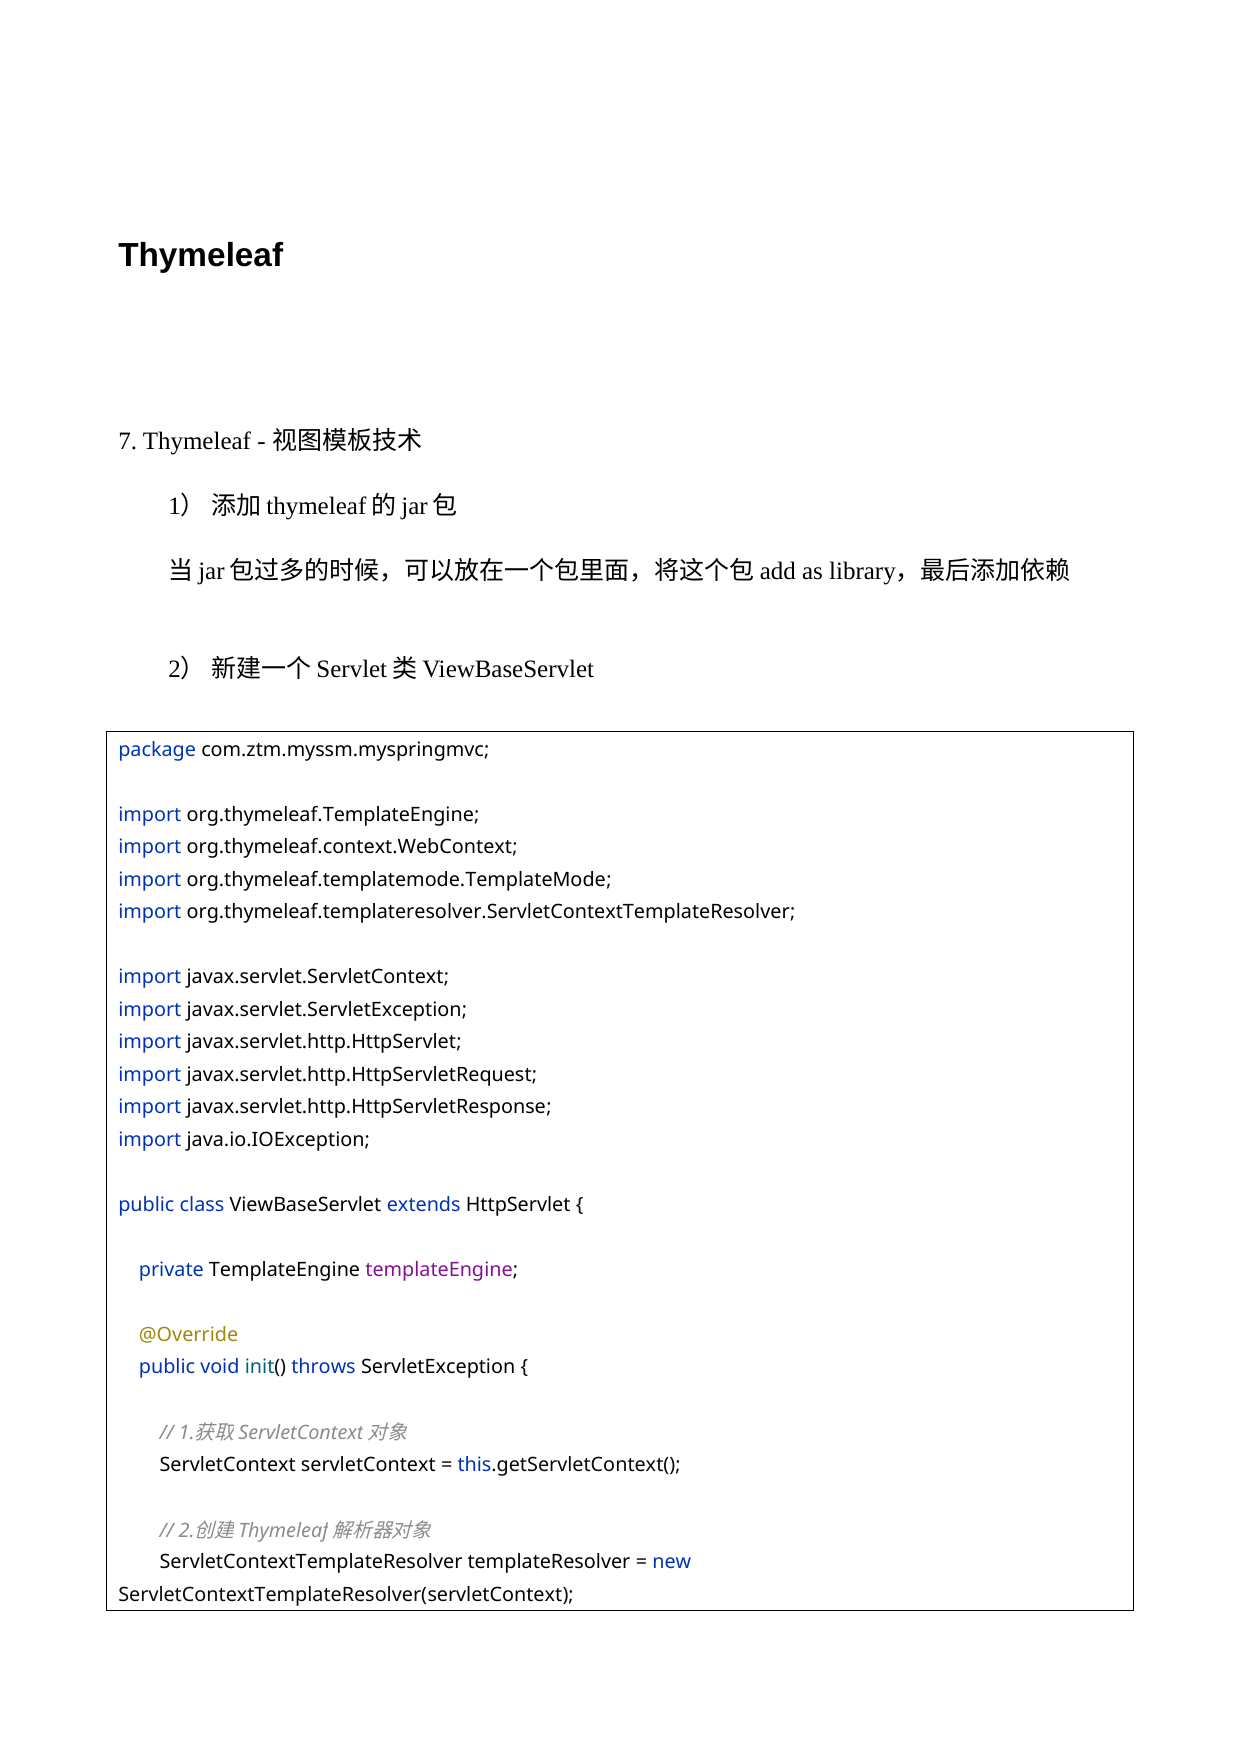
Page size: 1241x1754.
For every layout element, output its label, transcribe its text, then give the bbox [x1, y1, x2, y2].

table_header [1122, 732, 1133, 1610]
text 7. Thymeleaf - 视图模板技术 [118, 406, 1122, 471]
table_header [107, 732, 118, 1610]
text 1） 添加thymeleaf的jar包 [118, 471, 1122, 536]
text 当jar包过多的时候，可以放在一个包里面，将这个包add as library，最后添加依赖 [118, 536, 1122, 601]
subtitle Thymeleaf [118, 222, 1122, 287]
text 2） 新建一个Servlet类ViewBaseServlet [118, 634, 1122, 699]
